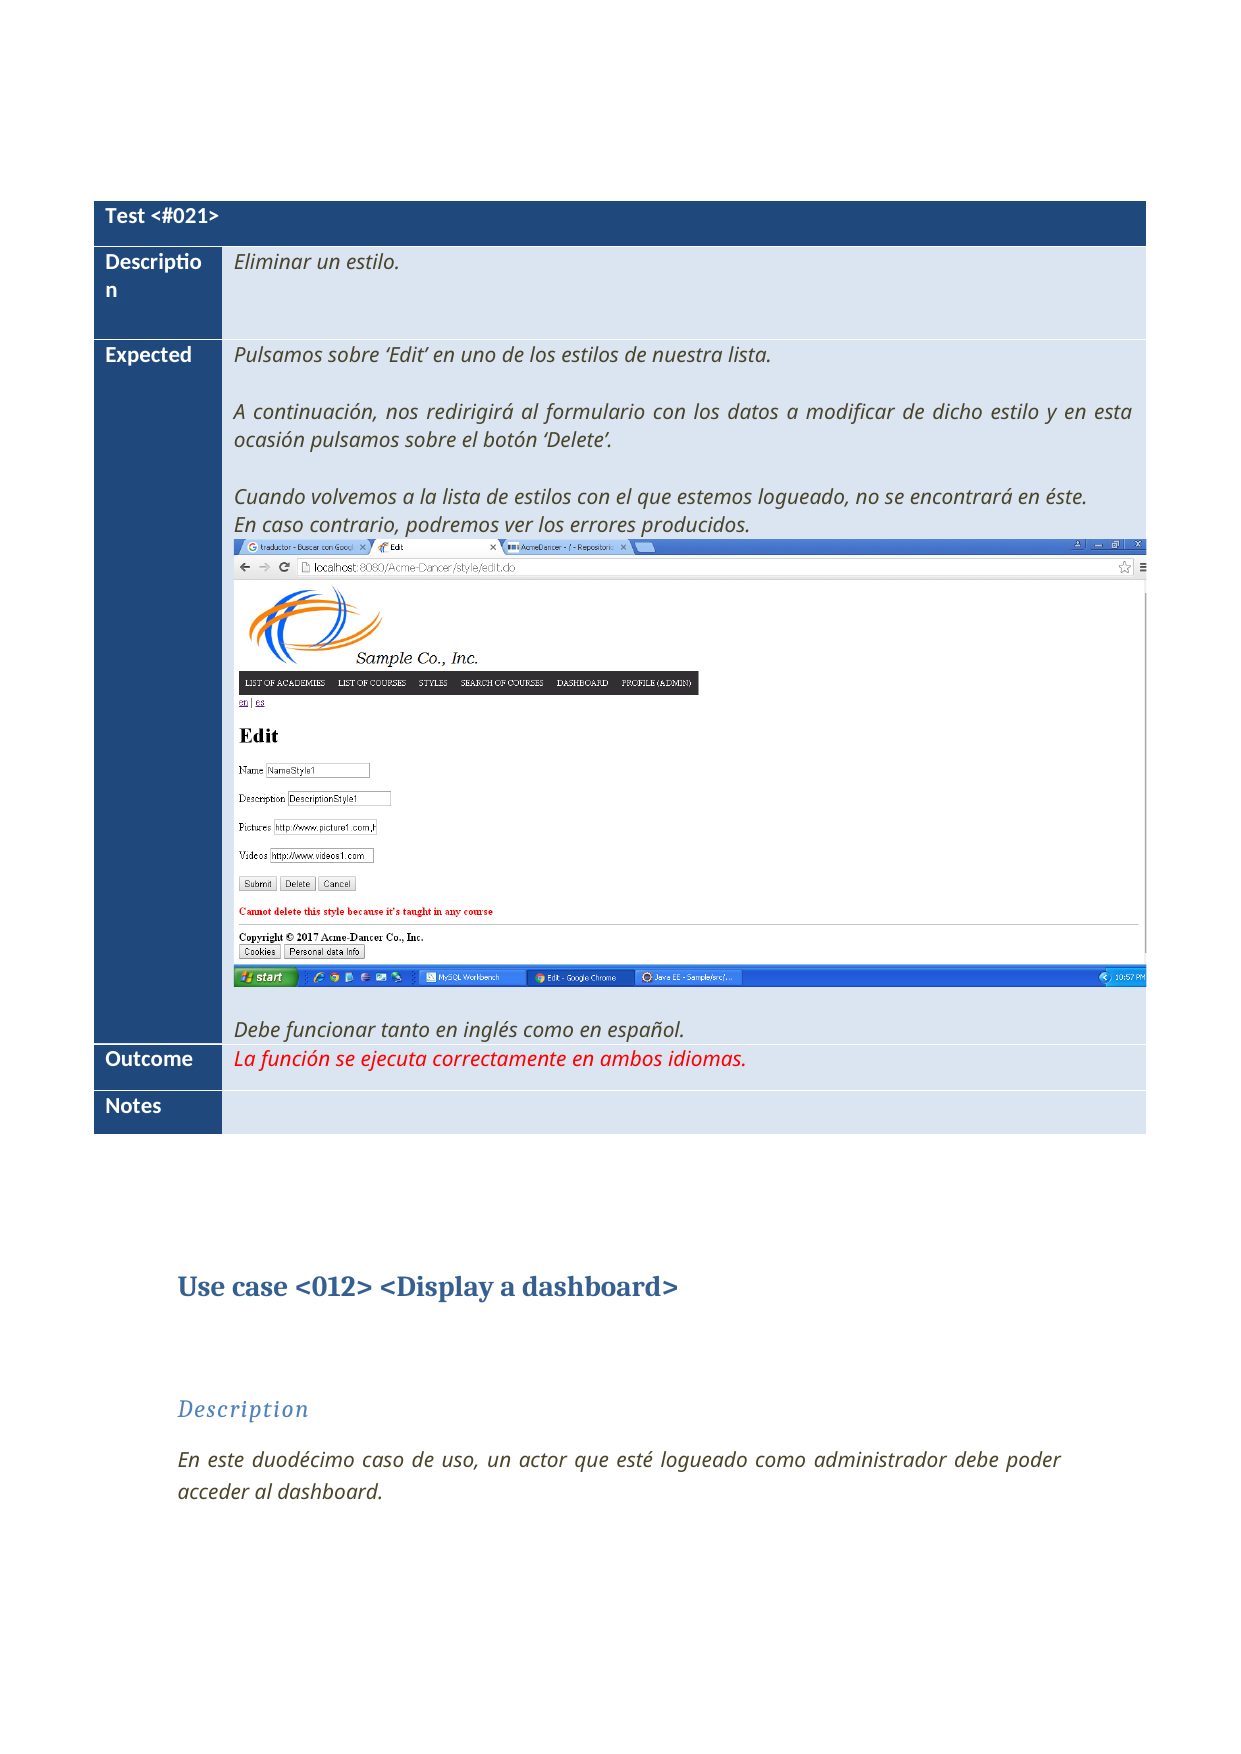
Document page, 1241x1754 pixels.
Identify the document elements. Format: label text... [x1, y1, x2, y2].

table_cell Expected [94, 340, 222, 1043]
table_cell Eliminar un estilo. [223, 247, 1146, 339]
table_cell Pulsamos sobre ‘Edit’ en uno de los estilos de nuestra lista. A continuación, nos redirigirá al formulario con los datos a modificar de dicho estilo y en esta ocasión pulsamos sobre el botón ‘Delete’. Cuando volvemos a la lista de estilos con el que estemos logueado, no se encontrará en éste. En caso contrario, podremos ver los errores producidos. Debe funcionar tanto en inglés como en español. [223, 340, 1146, 1043]
table_cell [223, 1091, 1146, 1134]
table_cell La función se ejecuta correctamente en ambos idiomas. [223, 1045, 1146, 1090]
table_header Test <#021> [94, 201, 1146, 246]
table_cell Description [94, 247, 222, 339]
subtitle Use case <012> <Display a dashboard> [177, 1270, 1063, 1303]
text Description [177, 1395, 1063, 1424]
text En este duodécimo caso de uso, un actor que esté logueado como administrador debe poder acceder al dashboard. [177, 1445, 1063, 1506]
picture [233, 539, 1147, 987]
table_cell Notes [94, 1091, 222, 1134]
table_cell Outcome [94, 1045, 222, 1090]
